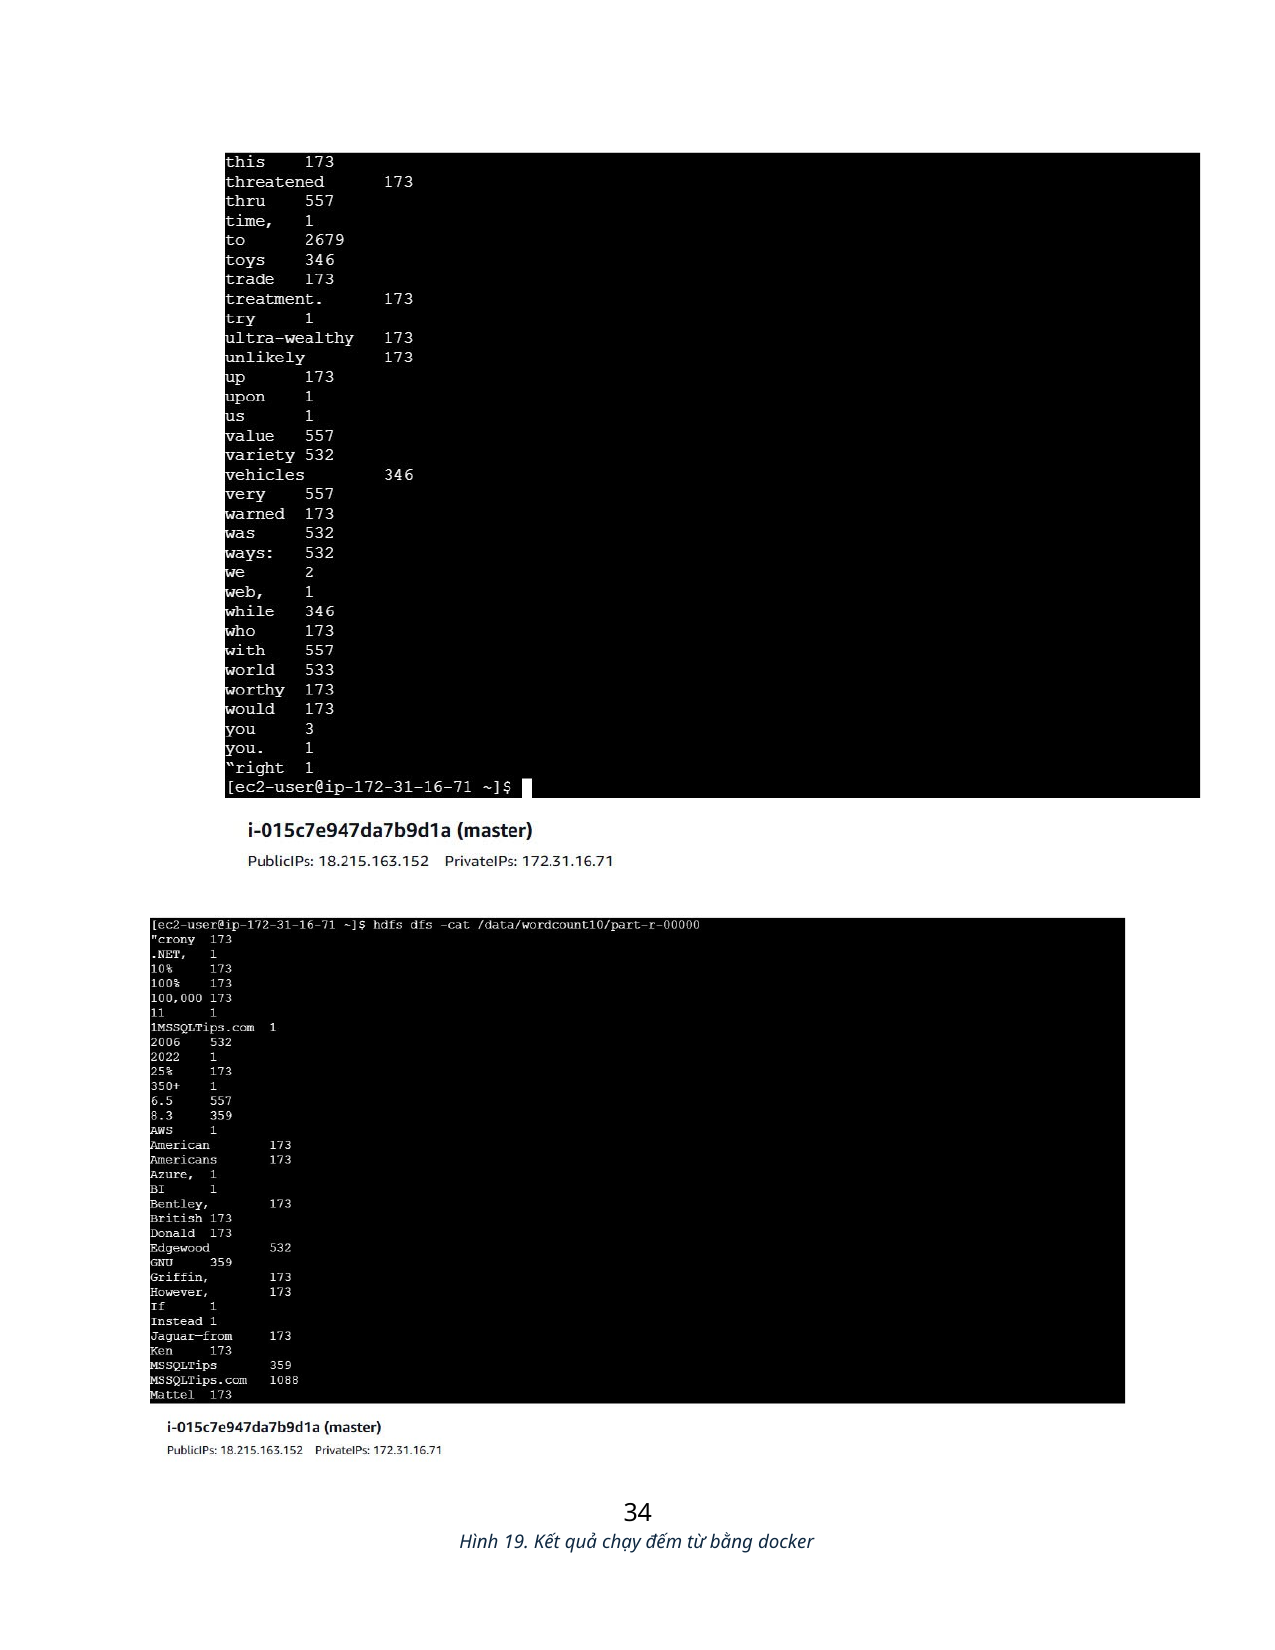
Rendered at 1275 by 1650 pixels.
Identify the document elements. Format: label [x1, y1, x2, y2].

picture [225, 150, 1200, 905]
picture [150, 909, 1125, 1484]
